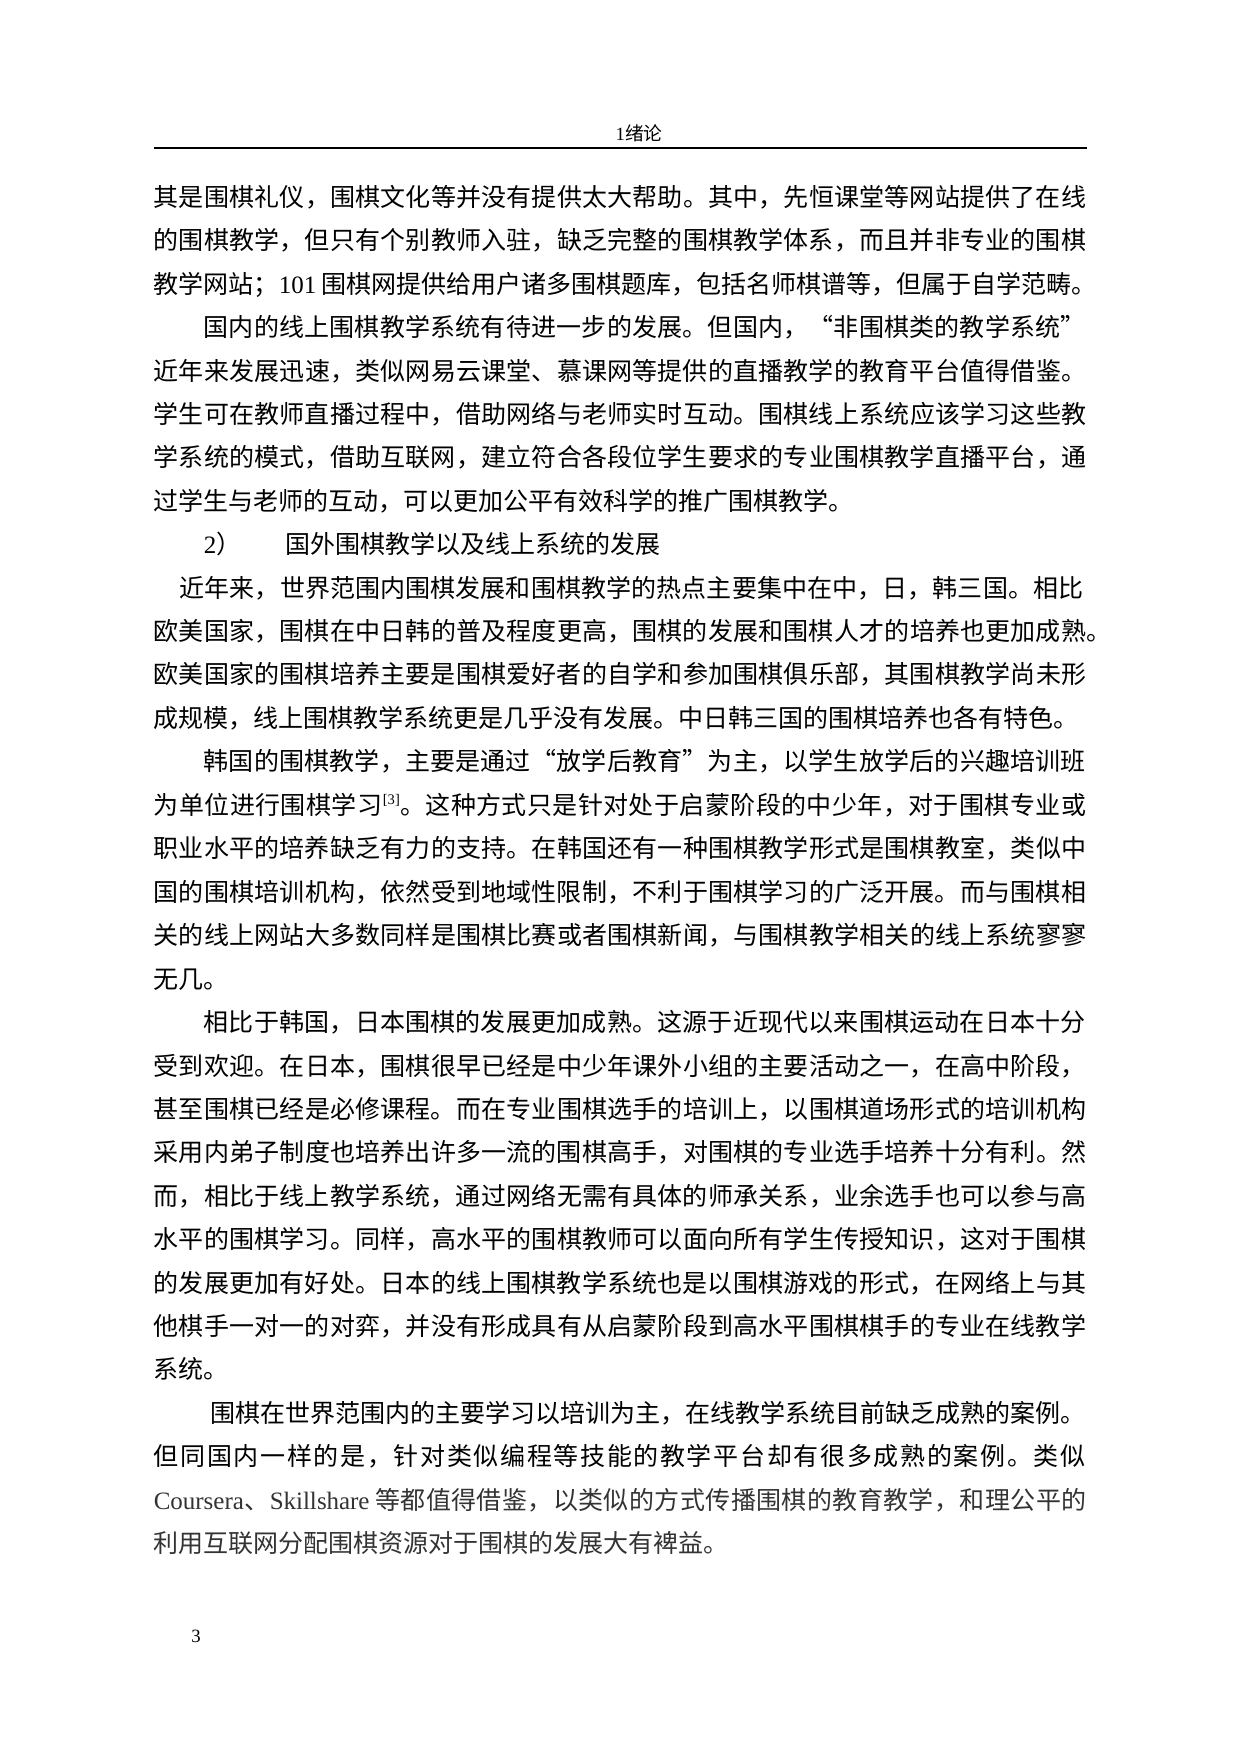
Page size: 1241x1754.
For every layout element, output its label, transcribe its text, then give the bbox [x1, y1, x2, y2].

text 韩国的围棋教学，主要是通过“放学后教育”为主，以学生放学后的兴趣培训班为单位进行围棋学习[3]。这种方式只是针对处于启蒙阶段的中少年，对于围棋专业或职业水平的培养缺乏有力的支持。在韩国还有一种围棋教学形式是围棋教室，类似中国的围棋培训机构，依然受到地域性限制，不利于围棋学习的广泛开展。而与围棋相关的线上网站大多数同样是围棋比赛或者围棋新闻，与围棋教学相关的线上系统寥寥无几。 [153, 742, 1087, 995]
text 围棋在世界范围内的主要学习以培训为主，在线教学系统目前缺乏成熟的案例。但同国内一样的是，针对类似编程等技能的教学平台却有很多成熟的案例。类似Coursera、Skillshare等都值得借鉴，以类似的方式传播围棋的教育教学，和理公平的利用互联网分配围棋资源对于围棋的发展大有裨益。 [153, 1393, 1087, 1560]
text 国内的线上围棋教学系统有待进一步的发展。但国内，“非围棋类的教学系统”近年来发展迅速，类似网易云课堂、慕课网等提供的直播教学的教育平台值得借鉴。学生可在教师直播过程中，借助网络与老师实时互动。围棋线上系统应该学习这些教学系统的模式，借助互联网，建立符合各段位学生要求的专业围棋教学直播平台，通过学生与老师的互动，可以更加公平有效科学的推广围棋教学。 [153, 307, 1087, 517]
list 国外围棋教学以及线上系统的发展 [203, 525, 1087, 561]
text 近年来，世界范围内围棋发展和围棋教学的热点主要集中在中，日，韩三国。相比欧美国家，围棋在中日韩的普及程度更高，围棋的发展和围棋人才的培养也更加成熟。欧美国家的围棋培养主要是围棋爱好者的自学和参加围棋俱乐部，其围棋教学尚未形成规模，线上围棋教学系统更是几乎没有发展。中日韩三国的围棋培养也各有特色。 [153, 568, 1087, 735]
text 相比于韩国，日本围棋的发展更加成熟。这源于近现代以来围棋运动在日本十分受到欢迎。在日本，围棋很早已经是中少年课外小组的主要活动之一，在高中阶段，甚至围棋已经是必修课程。而在专业围棋选手的培训上，以围棋道场形式的培训机构采用内弟子制度也培养出许多一流的围棋高手，对围棋的专业选手培养十分有利。然而，相比于线上教学系统，通过网络无需有具体的师承关系，业余选手也可以参与高水平的围棋学习。同样，高水平的围棋教师可以面向所有学生传授知识，这对于围棋的发展更加有好处。日本的线上围棋教学系统也是以围棋游戏的形式，在网络上与其他棋手一对一的对弈，并没有形成具有从启蒙阶段到高水平围棋棋手的专业在线教学系统。 [153, 1002, 1087, 1386]
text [153, 177, 1087, 300]
